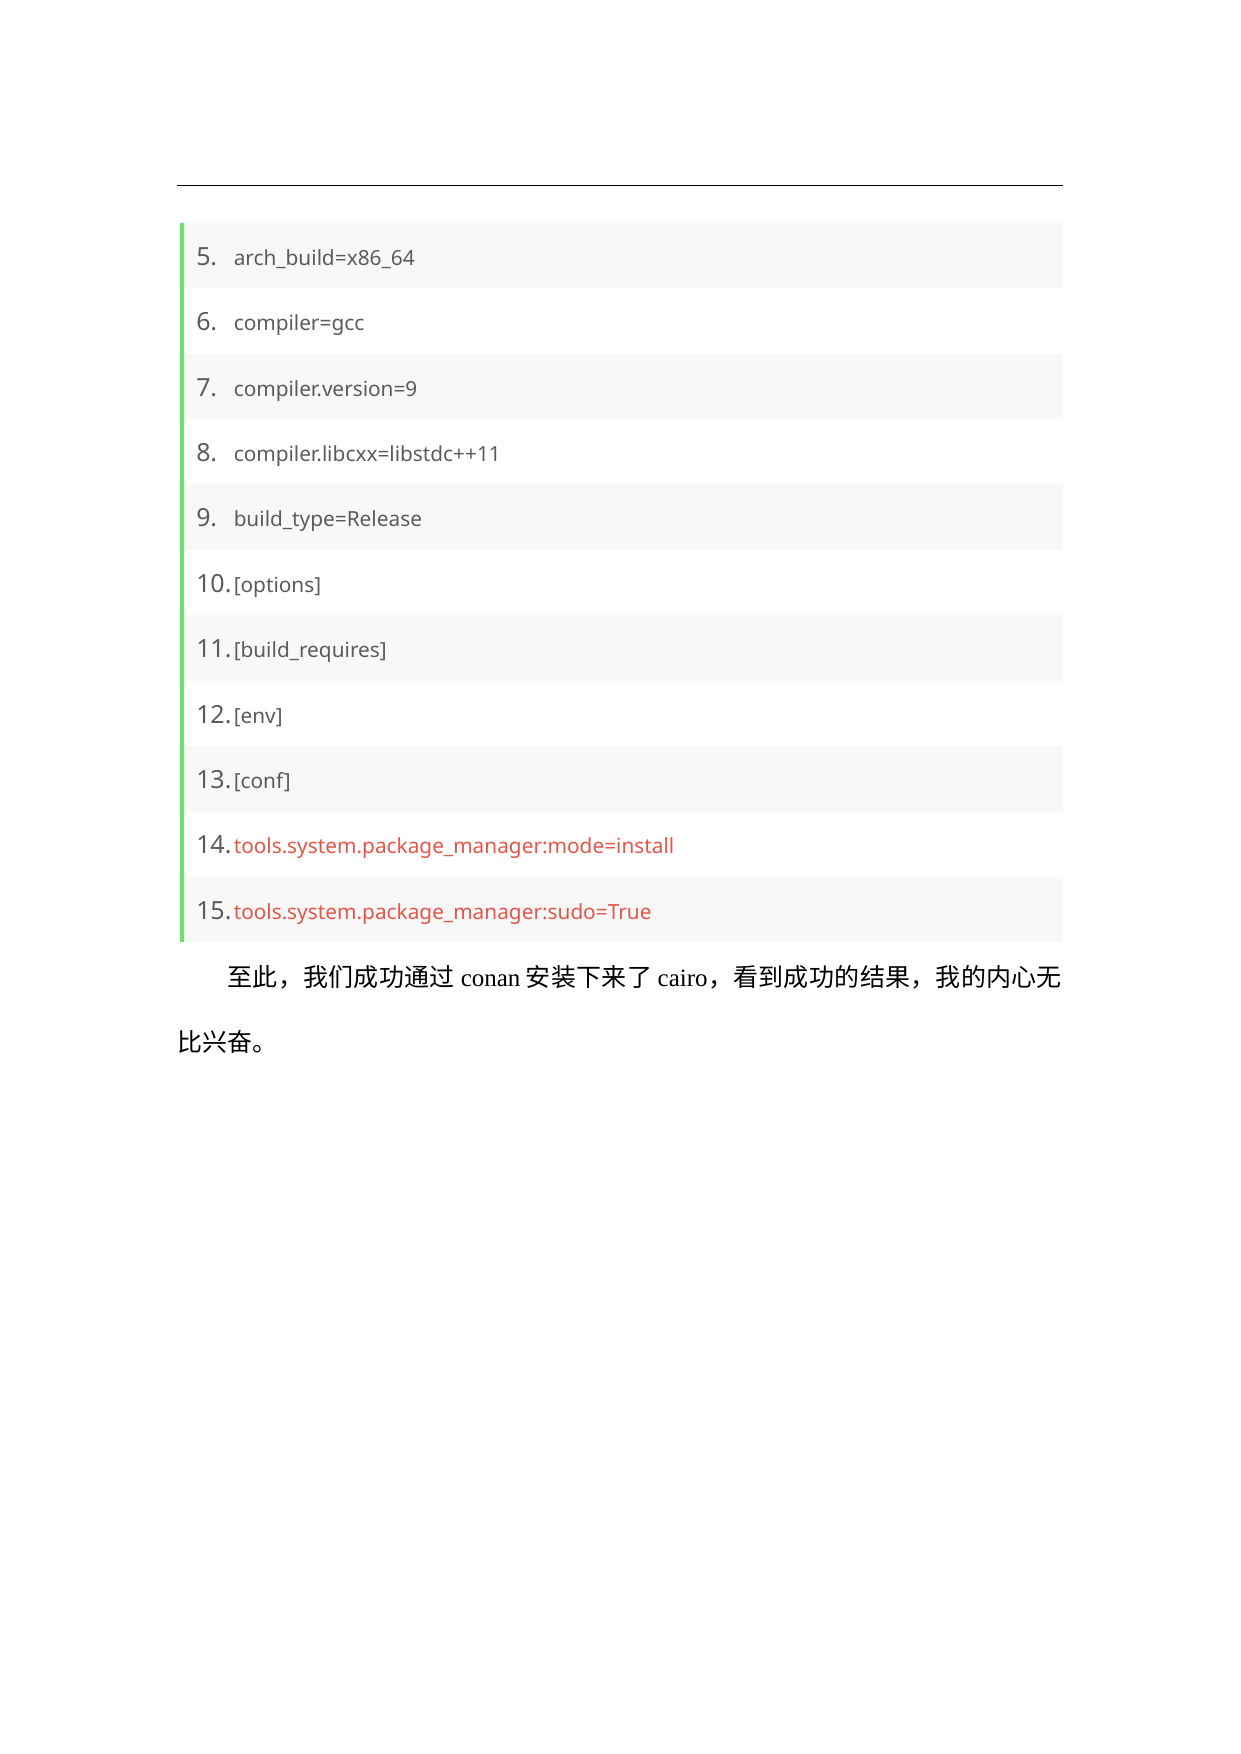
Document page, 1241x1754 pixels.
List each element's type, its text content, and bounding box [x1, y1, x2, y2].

list [conf] [184, 746, 1063, 812]
list [env] [184, 681, 1063, 746]
list tools.system.package_manager:sudo=True [184, 877, 1063, 942]
list compiler.libcxx=libstdc++11 [184, 419, 1063, 484]
list compiler.version=9 [184, 354, 1063, 419]
list [build_requires] [184, 615, 1063, 681]
list tools.system.package_manager:mode=install [184, 812, 1063, 877]
text 至此，我们成功通过conan安装下来了cairo，看到成功的结果，我的内心无比兴奋。 [177, 942, 1063, 1073]
list [options] [184, 550, 1063, 615]
list build_type=Release [184, 484, 1063, 550]
list compiler=gcc [184, 288, 1063, 354]
list arch_build=x86_64 [184, 223, 1063, 288]
